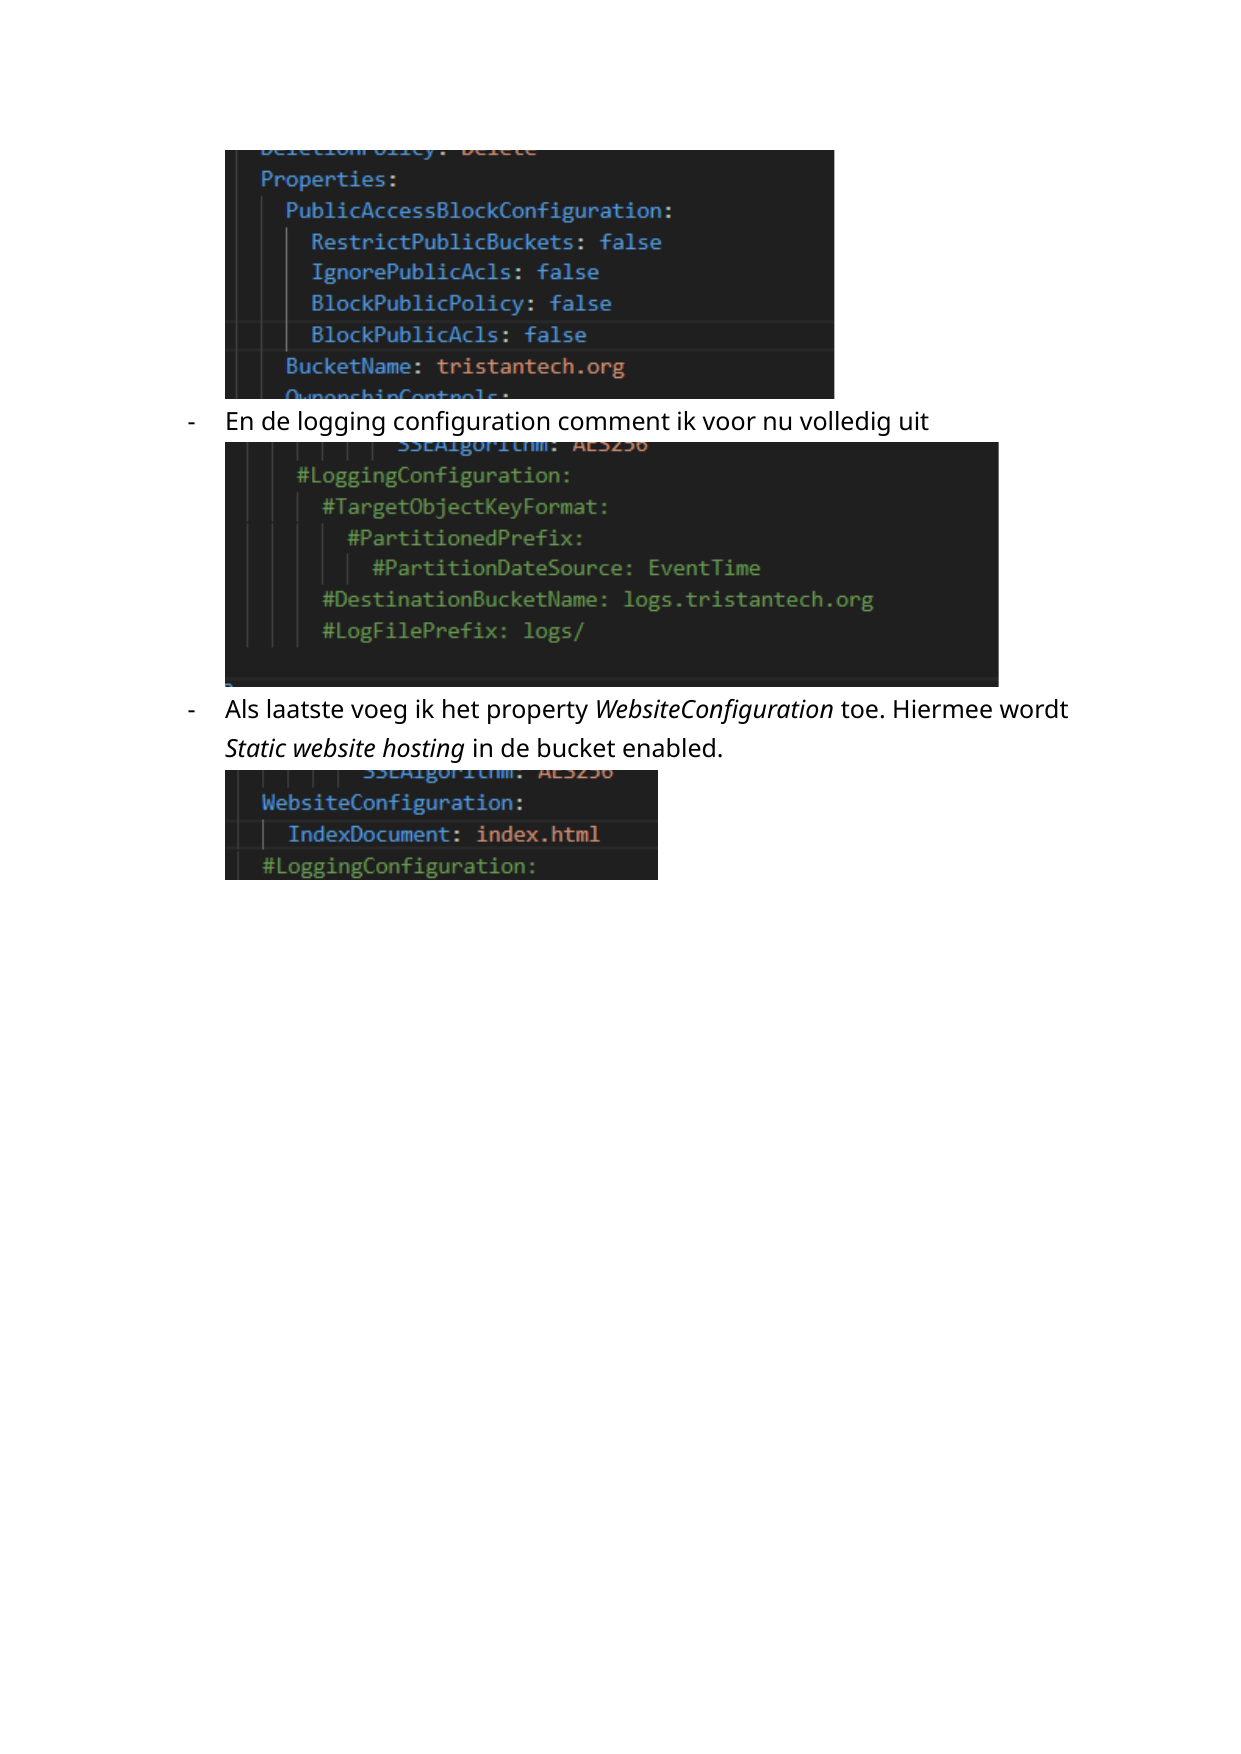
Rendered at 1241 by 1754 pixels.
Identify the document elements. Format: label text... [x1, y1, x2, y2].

picture [225, 150, 835, 399]
picture [225, 770, 658, 880]
list Als laatste voeg ik het property WebsiteConfiguration toe. Hiermee wordt Static website hosting in de bucket enabled. [187, 692, 1090, 765]
picture [225, 442, 999, 687]
list En de logging configuration comment ik voor nu volledig uit [187, 403, 1090, 438]
